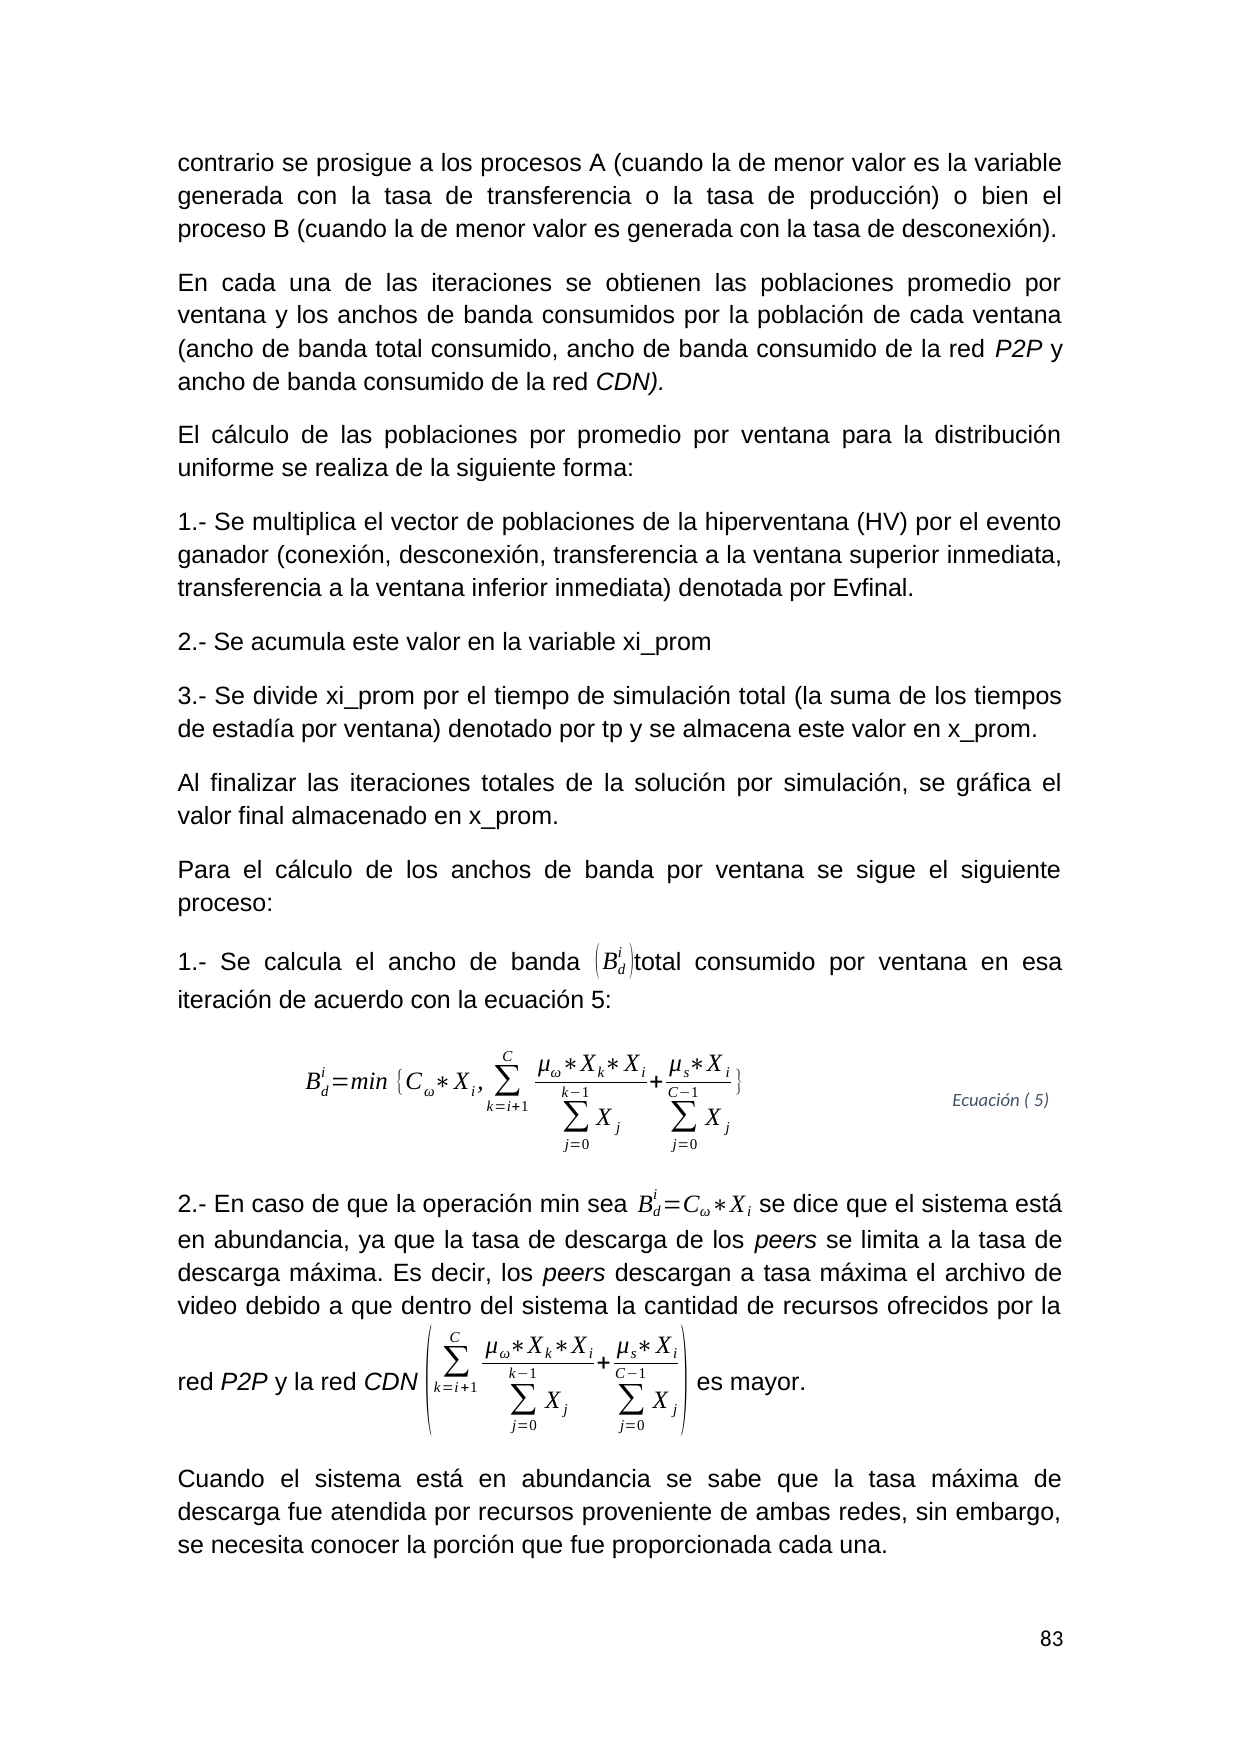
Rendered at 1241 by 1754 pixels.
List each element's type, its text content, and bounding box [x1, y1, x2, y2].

table_header Ecuación ( 5) [871, 1039, 1062, 1186]
text 3.- Se divide xi_prom por el tiempo de simulación total (la suma de los tiempos de estadía por ventana) denotado por tp y se almacena este valor en x_prom. [177, 681, 1063, 743]
text Cuando el sistema está en abundancia se sabe que la tasa máxima de descarga fue atendida por recursos proveniente de ambas redes, sin embargo, se necesita conocer la porción que fue proporcionada cada una. [177, 1464, 1063, 1558]
text 2.- Se acumula este valor en la variable xi_prom [177, 627, 1063, 656]
table_header [177, 1039, 871, 1186]
text Al finalizar las iteraciones totales de la solución por simulación, se gráfica el valor final almacenado en x_prom. [177, 768, 1063, 830]
text Para el cálculo de los anchos de banda por ventana se sigue el siguiente proceso: [177, 855, 1063, 917]
text 2.- En caso de que la operación min sea se dice que el sistema está en abundancia, ya que la tasa de descarga de los peers se limita a la tasa de descarga máxima. Es decir, los peers descargan a tasa máxima el archivo de video debido a que dentro del sistema la cantidad de recursos ofrecidos por la red P2P y la red CDN es mayor. [177, 1186, 1063, 1439]
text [177, 148, 1063, 242]
text En cada una de las iteraciones se obtienen las poblaciones promedio por ventana y los anchos de banda consumidos por la población de cada ventana (ancho de banda total consumido, ancho de banda consumido de la red P2P y ancho de banda consumido de la red CDN). [177, 267, 1063, 395]
text 1.- Se multiplica el vector de poblaciones de la hiperventana (HV) por el evento ganador (conexión, desconexión, transferencia a la ventana superior inmediata, transferencia a la ventana inferior inmediata) denotada por Evfinal. [177, 507, 1063, 602]
text El cálculo de las poblaciones por promedio por ventana para la distribución uniforme se realiza de la siguiente forma: [177, 420, 1063, 482]
text 1.- Se calcula el ancho de banda total consumido por ventana en esa iteración de acuerdo con la ecuación 5: [177, 942, 1063, 1013]
